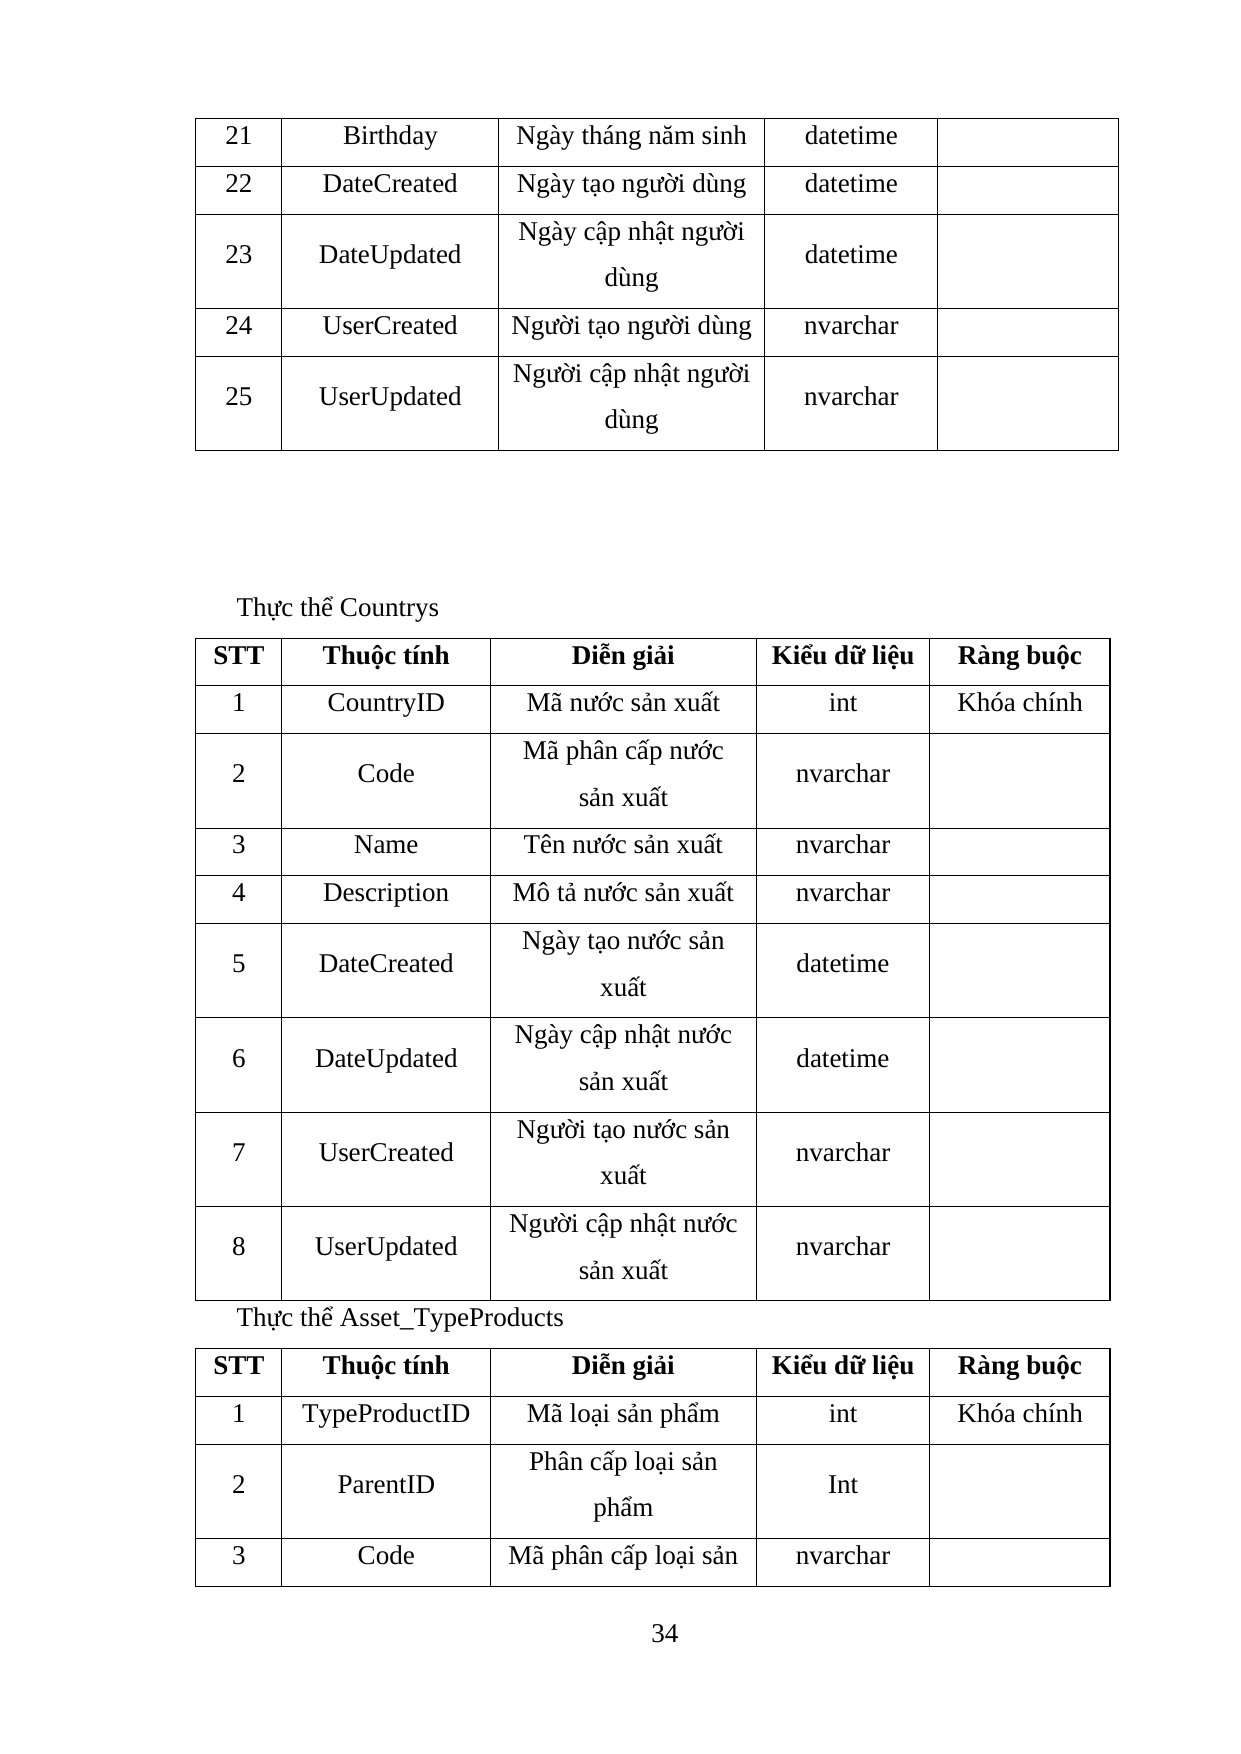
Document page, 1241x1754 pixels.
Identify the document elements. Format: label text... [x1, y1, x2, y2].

table_cell 23 [196, 215, 281, 308]
table_cell Khóa chính [930, 686, 1109, 733]
table_cell DateCreated [282, 924, 490, 1017]
table_cell Ngày cập nhật người dùng [499, 215, 764, 308]
table_cell ParentID [282, 1445, 490, 1538]
table_cell Người tạo người dùng [499, 309, 764, 356]
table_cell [491, 1539, 756, 1586]
table_cell Người cập nhật nước sản xuất [491, 1207, 756, 1300]
table_cell TypeProductID [282, 1397, 490, 1443]
table_header Kiểu dữ liệu [757, 1349, 929, 1396]
table_cell [930, 1207, 1109, 1300]
table_cell CountryID [282, 686, 490, 733]
table_cell 2 [196, 1445, 281, 1538]
table_cell datetime [757, 924, 929, 1017]
table_cell Tên nước sản xuất [491, 829, 756, 875]
table_header Thuộc tính [282, 1349, 490, 1396]
table_cell Description [282, 876, 490, 923]
table_cell 22 [196, 167, 281, 213]
table_cell [930, 1113, 1109, 1206]
table_header Kiểu dữ liệu [757, 639, 929, 685]
table_cell [930, 829, 1109, 875]
table_cell Ngày tháng năm sinh [499, 119, 764, 166]
table_cell 5 [196, 924, 281, 1017]
table_cell 4 [196, 876, 281, 923]
table_cell nvarchar [757, 829, 929, 875]
table_cell nvarchar [757, 876, 929, 923]
table_cell nvarchar [757, 1207, 929, 1300]
table_cell 6 [196, 1018, 281, 1112]
table_cell Người cập nhật người dùng [499, 357, 764, 450]
table_cell Int [757, 1445, 929, 1538]
text Thực thể Asset_TypeProducts [207, 1301, 1122, 1333]
table_cell 8 [196, 1207, 281, 1300]
table_cell Mô tả nước sản xuất [491, 876, 756, 923]
table_cell Code [282, 1539, 490, 1586]
table_cell int [757, 1397, 929, 1443]
table_cell nvarchar [765, 357, 937, 450]
table_cell [930, 1445, 1109, 1538]
table_cell nvarchar [757, 734, 929, 827]
table_cell nvarchar [757, 1539, 929, 1586]
table_cell UserCreated [282, 1113, 490, 1206]
text Thực thể Countrys [207, 591, 1122, 622]
table_header STT [196, 639, 281, 685]
table_cell datetime [765, 167, 937, 213]
table_cell datetime [757, 1018, 929, 1112]
table_cell [938, 309, 1118, 356]
table_cell [930, 1018, 1109, 1112]
table_cell [930, 924, 1109, 1017]
table_cell [930, 876, 1109, 923]
table_cell Ngày tạo nước sản xuất [491, 924, 756, 1017]
table_cell [938, 119, 1118, 166]
table_header Ràng buộc [930, 639, 1109, 685]
table_cell Phân cấp loại sản phẩm [491, 1445, 756, 1538]
table_cell Mã nước sản xuất [491, 686, 756, 733]
table_header Thuộc tính [282, 639, 490, 685]
table_cell Mã loại sản phẩm [491, 1397, 756, 1443]
table_header Ràng buộc [930, 1349, 1109, 1396]
table_cell 1 [196, 686, 281, 733]
table_cell Người tạo nước sản xuất [491, 1113, 756, 1206]
table_header Diễn giải [491, 1349, 756, 1396]
table_cell DateUpdated [282, 215, 498, 308]
table_cell Mã phân cấp nước sản xuất [491, 734, 756, 827]
table_cell int [757, 686, 929, 733]
table_cell datetime [765, 215, 937, 308]
table_cell DateCreated [282, 167, 498, 213]
table_cell 21 [196, 119, 281, 166]
table_cell Name [282, 829, 490, 875]
table_cell 3 [196, 829, 281, 875]
table_cell UserUpdated [282, 1207, 490, 1300]
table_cell [930, 734, 1109, 827]
table_cell Code [282, 734, 490, 827]
table_cell 24 [196, 309, 281, 356]
table_cell DateUpdated [282, 1018, 490, 1112]
table_cell Ngày tạo người dùng [499, 167, 764, 213]
table_cell Birthday [282, 119, 498, 166]
table_header Diễn giải [491, 639, 756, 685]
table_cell 7 [196, 1113, 281, 1206]
table_cell UserCreated [282, 309, 498, 356]
table_cell UserUpdated [282, 357, 498, 450]
table_cell Ngày cập nhật nước sản xuất [491, 1018, 756, 1112]
table_header STT [196, 1349, 281, 1396]
table_cell [930, 1539, 1109, 1586]
table_cell [938, 215, 1118, 308]
table_cell 2 [196, 734, 281, 827]
table_cell Khóa chính [930, 1397, 1109, 1443]
table_cell 1 [196, 1397, 281, 1443]
table_cell 3 [196, 1539, 281, 1586]
table_cell [938, 357, 1118, 450]
table_cell [938, 167, 1118, 213]
table_cell nvarchar [757, 1113, 929, 1206]
table_cell nvarchar [765, 309, 937, 356]
table_cell datetime [765, 119, 937, 166]
table_cell 25 [196, 357, 281, 450]
